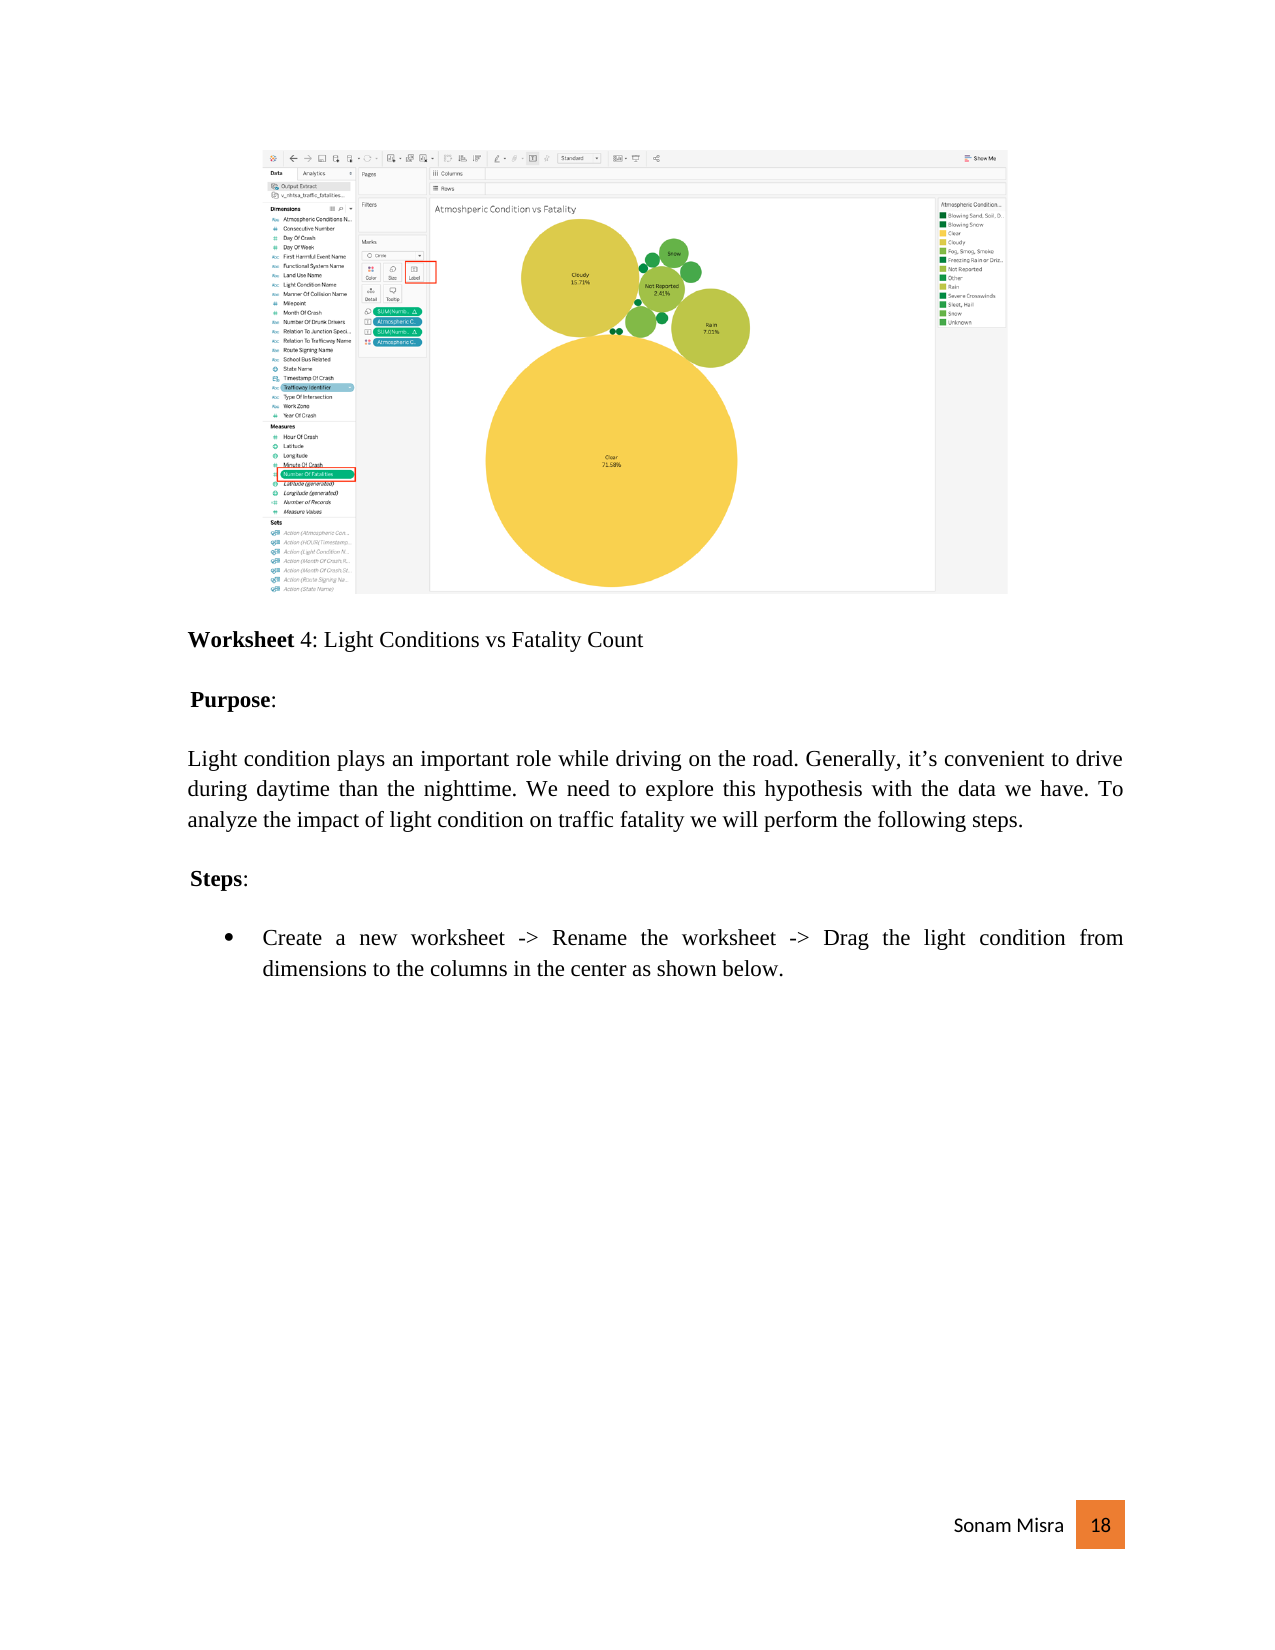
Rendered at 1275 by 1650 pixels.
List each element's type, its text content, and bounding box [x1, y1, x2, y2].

text Steps: [150, 865, 1125, 891]
text Purpose: [150, 686, 1125, 712]
text Worksheet 4: Light Conditions vs Fatality Count [150, 627, 1125, 653]
list Light condition plays an important role while driving on the road. Generally, it’s convenient to drive during daytime than the nighttime. We need to explore this hypothesis with the data we have. To analyze the impact of light condition on traffic fatality we will perform the following steps. [187, 745, 1125, 832]
list Create a new worksheet -> Rename the worksheet -> Drag the light condition from dimensions to the columns in the center as shown below. [225, 924, 1125, 981]
picture [262, 150, 1008, 594]
